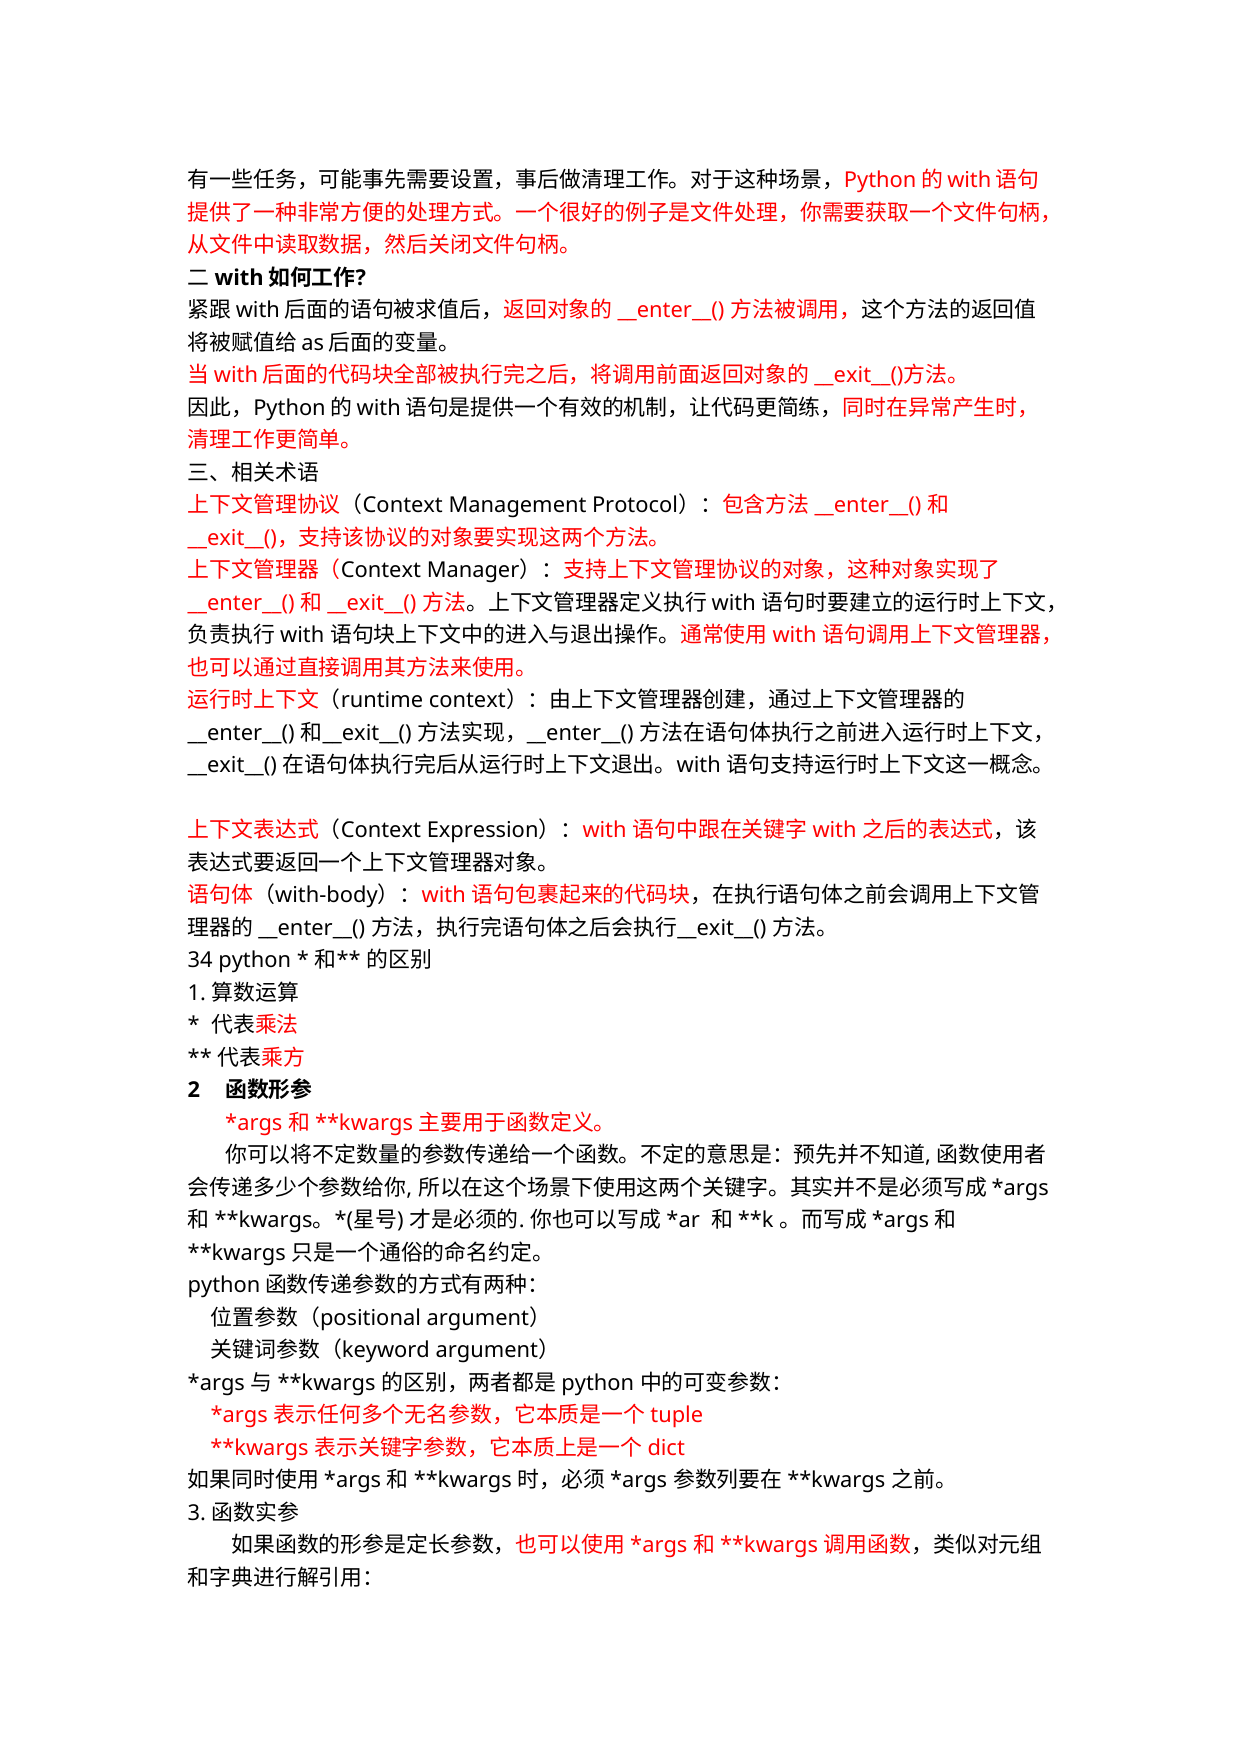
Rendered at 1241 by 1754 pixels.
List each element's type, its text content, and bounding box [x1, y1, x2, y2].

text python函数传递参数的方式有两种： [187, 1267, 1053, 1299]
text *args 表示任何多个无名参数，它本质是一个 tuple [187, 1397, 1053, 1429]
text 因此，Python的with语句是提供一个有效的机制，让代码更简练，同时在异常产生时，清理工作更简单。 [187, 389, 1053, 454]
text 1. 算数运算 [187, 974, 1053, 1007]
text 关键词参数（keyword argument） [187, 1332, 1053, 1364]
text 你可以将不定数量的参数传递给一个函数。不定的意思是：预先并不知道, 函数使用者会传递多少个参数给你, 所以在这个场景下使用这两个关键字。其实并不是必须写成 *args 和 **kwargs。*(星号) 才是必须的. 你也可以写成 *ar 和 **k 。而写成 *args 和**kwargs 只是一个通俗的命名约定。 [187, 1137, 1053, 1267]
list 函数形参 [187, 1072, 1053, 1104]
text **kwargs 表示关键字参数，它本质上是一个 dict [187, 1429, 1053, 1462]
text * 代表乘法 [187, 1007, 1053, 1039]
text 有一些任务，可能事先需要设置，事后做清理工作。对于这种场景，Python的with语句提供了一种非常方便的处理方式。一个很好的例子是文件处理，你需要获取一个文件句柄，从文件中读取数据，然后关闭文件句柄。 [187, 162, 1053, 259]
text ** 代表乘方 [187, 1039, 1053, 1072]
text 3. 函数实参 [187, 1494, 1053, 1527]
text 三、相关术语 [187, 454, 1053, 487]
text *args 和 **kwargs 主要用于函数定义。 [225, 1104, 1053, 1137]
text 如果函数的形参是定长参数，也可以使用 *args 和 **kwargs 调用函数，类似对元组和字典进行解引用： [187, 1527, 1053, 1592]
text 二 with如何工作? [187, 259, 1053, 292]
text *args 与 **kwargs 的区别，两者都是 python 中的可变参数： [187, 1364, 1053, 1397]
text 如果同时使用 *args 和 **kwargs 时，必须 *args 参数列要在 **kwargs 之前。 [187, 1462, 1053, 1494]
text 位置参数（positional argument） [187, 1299, 1053, 1332]
text 34 python * 和** 的区别 [187, 942, 1053, 974]
text 紧跟with后面的语句被求值后，返回对象的 __enter__() 方法被调用，这个方法的返回值将被赋值给as后面的变量。 当with后面的代码块全部被执行完之后，将调用前面返回对象的 __exit__()方法。 [187, 292, 1053, 389]
text 上下文管理协议（Context Management Protocol）：包含方法 __enter__() 和 __exit__()，支持该协议的对象要实现这两个方法。 上下文管理器（Context Manager）：支持上下文管理协议的对象，这种对象实现了__enter__() 和 __exit__() 方法。上下文管理器定义执行 with 语句时要建立的运行时上下文，负责执行 with 语句块上下文中的进入与退出操作。通常使用 with 语句调用上下文管理器，也可以通过直接调用其方法来使用。 运行时上下文（runtime context）：由上下文管理器创建，通过上下文管理器的 __enter__() 和__exit__() 方法实现，__enter__() 方法在语句体执行之前进入运行时上下文，__exit__() 在语句体执行完后从运行时上下文退出。with 语句支持运行时上下文这一概念。 上下文表达式（Context Expression）：with 语句中跟在关键字 with 之后的表达式，该表达式要返回一个上下文管理器对象。 语句体（with-body）：with 语句包裹起来的代码块，在执行语句体之前会调用上下文管理器的 __enter__() 方法，执行完语句体之后会执行__exit__() 方法。 [187, 487, 1053, 942]
